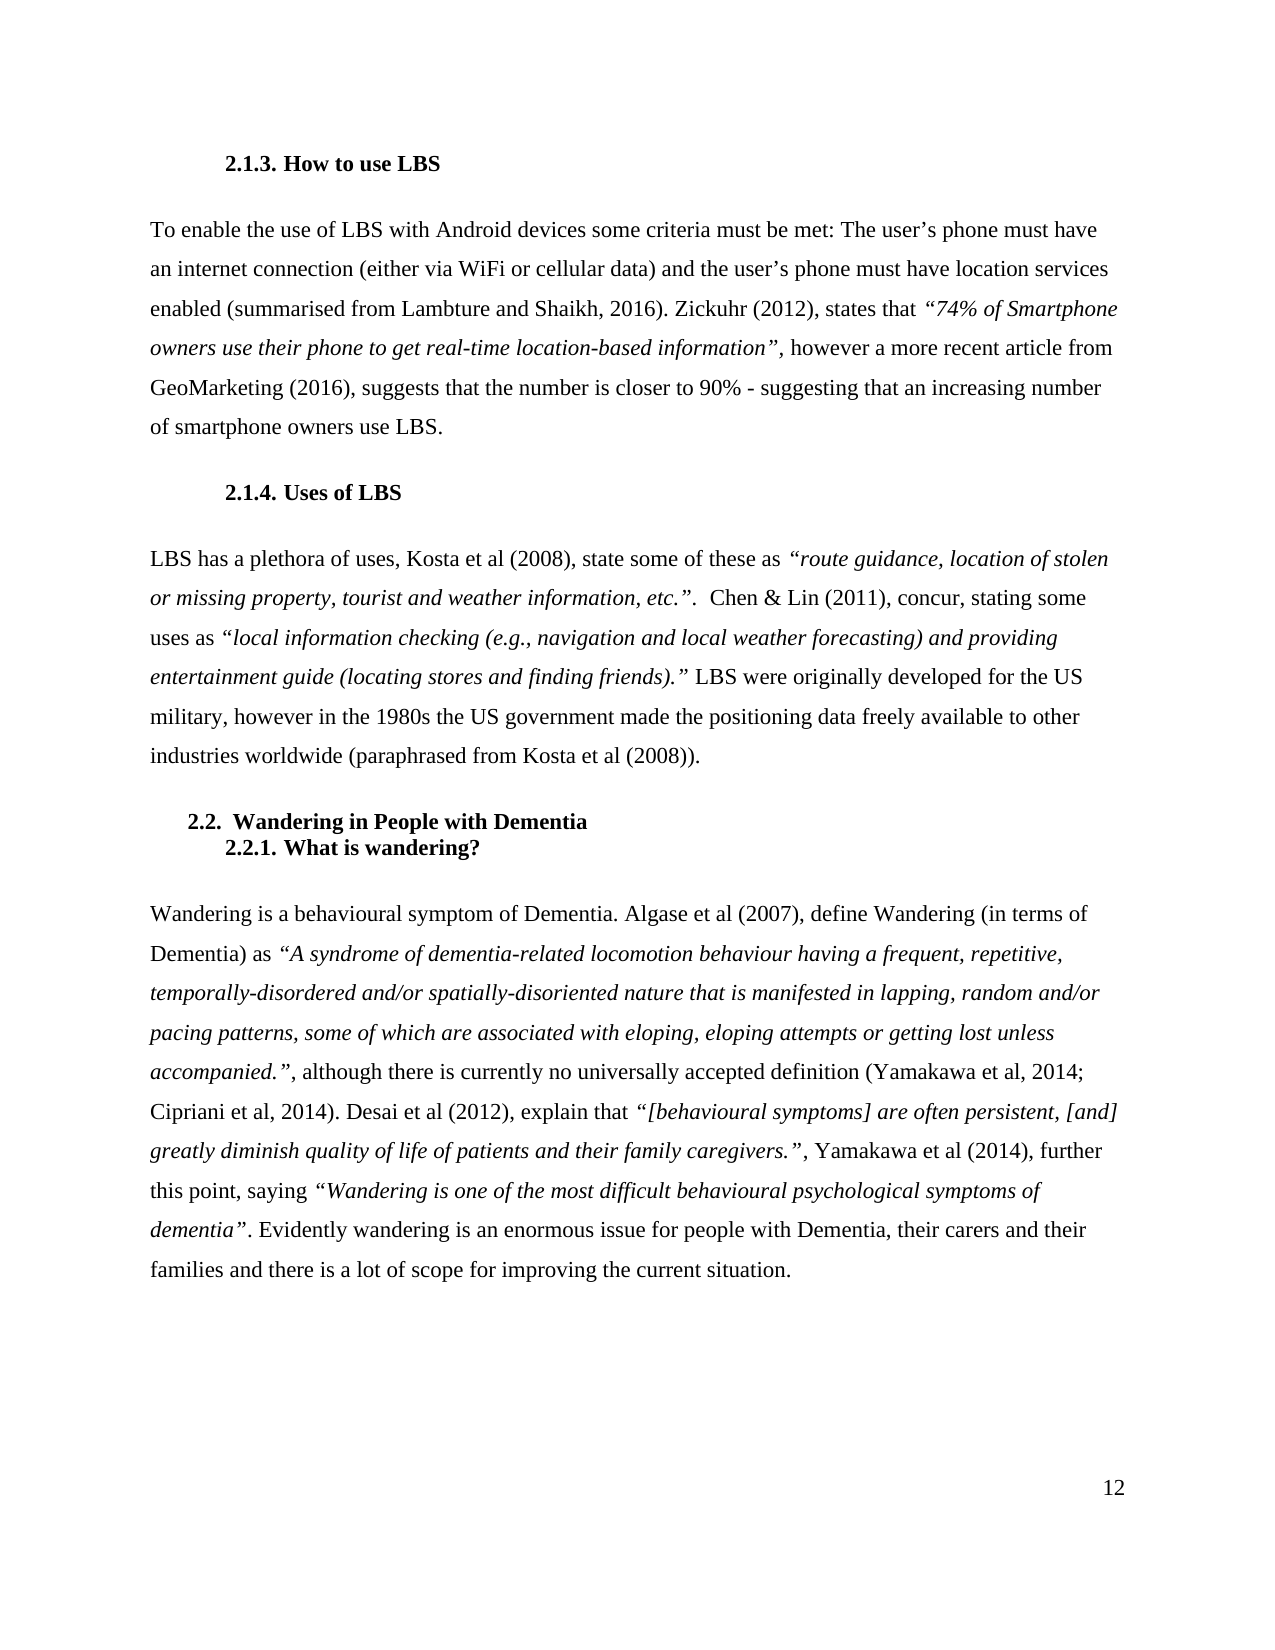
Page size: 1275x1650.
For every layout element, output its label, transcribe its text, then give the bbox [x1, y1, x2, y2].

text Wandering is a behavioural symptom of Dementia. Algase et al (2007), define Wandering (in terms of Dementia) as “A syndrome of dementia-related locomotion behaviour having a frequent, repetitive, temporally-disordered and/or spatially-disoriented nature that is manifested in lapping, random and/or pacing patterns, some of which are associated with eloping, eloping attempts or getting lost unless accompanied.”, although there is currently no universally accepted definition (Yamakawa et al, 2014; Cipriani et al, 2014). Desai et al (2012), explain that “[behavioural symptoms] are often persistent, [and] greatly diminish quality of life of patients and their family caregivers.”, Yamakawa et al (2014), further this point, saying “Wandering is one of the most difficult behavioural psychological symptoms of dementia”. Evidently wandering is an enormous issue for people with Dementia, their carers and their families and there is a lot of scope for improving the current situation. [150, 900, 1125, 1282]
subtitle What is wandering? [225, 834, 1125, 861]
text LBS has a plethora of uses, Kosta et al (2008), state some of these as “route guidance, location of stolen or missing property, tourist and weather information, etc.”. Chen & Lin (2011), concur, stating some uses as “local information checking (e.g., navigation and local weather forecasting) and providing entertainment guide (locating stores and finding friends).” LBS were originally developed for the US military, however in the 1980s the US government made the positioning data freely available to other industries worldwide (paraphrased from Kosta et al (2008)). [150, 545, 1125, 769]
subtitle Wandering in People with Dementia [187, 808, 1125, 834]
subtitle How to use LBS [225, 150, 1125, 176]
subtitle Uses of LBS [225, 479, 1125, 505]
text To enable the use of LBS with Android devices some criteria must be met: The user’s phone must have an internet connection (either via WiFi or cellular data) and the user’s phone must have location services enabled (summarised from Lambture and Shaikh, 2016). Zickuhr (2012), states that “74% of Smartphone owners use their phone to get real-time location-based information”, however a more recent article from GeoMarketing (2016), suggests that the number is closer to 90% - suggesting that an increasing number of smartphone owners use LBS. [150, 216, 1125, 439]
